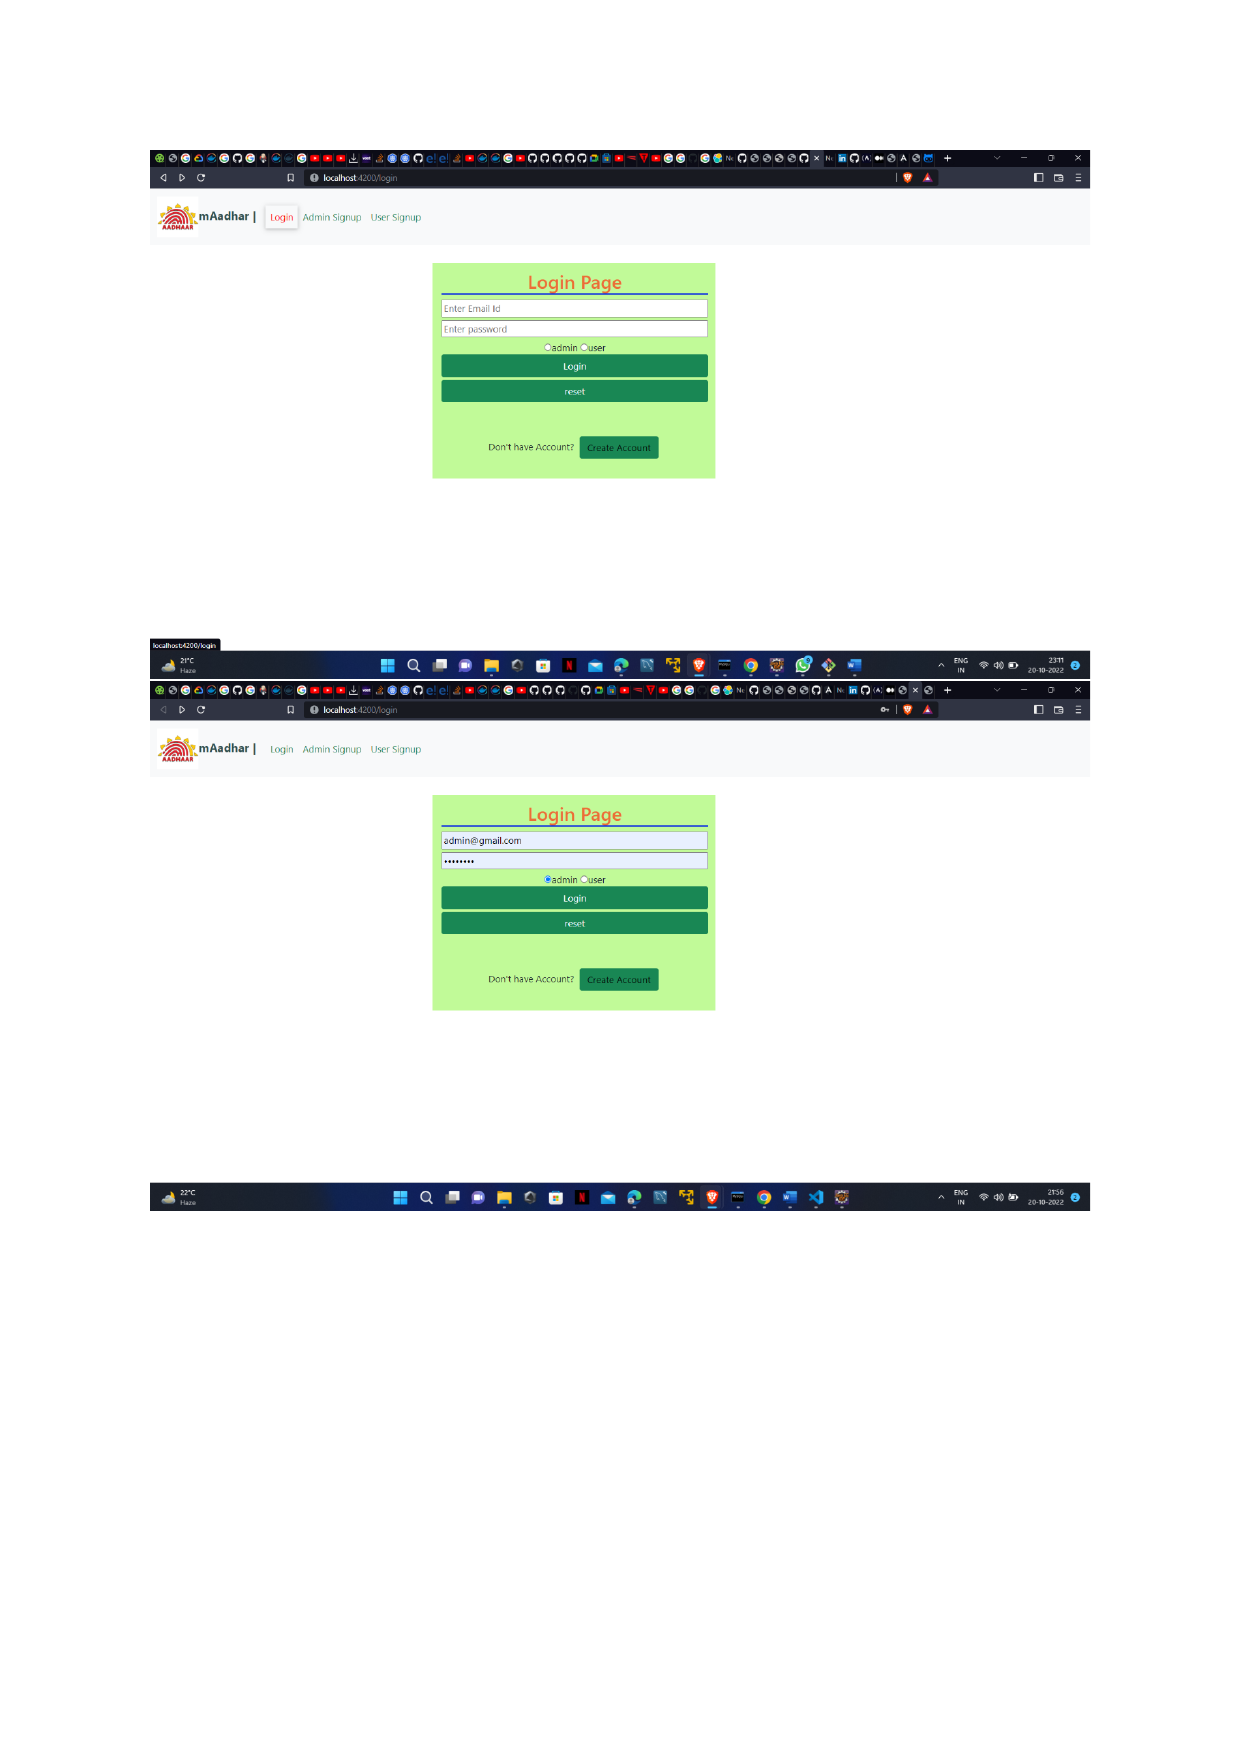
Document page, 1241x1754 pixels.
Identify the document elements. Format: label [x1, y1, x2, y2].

picture [150, 150, 1091, 679]
picture [150, 681, 1091, 1211]
